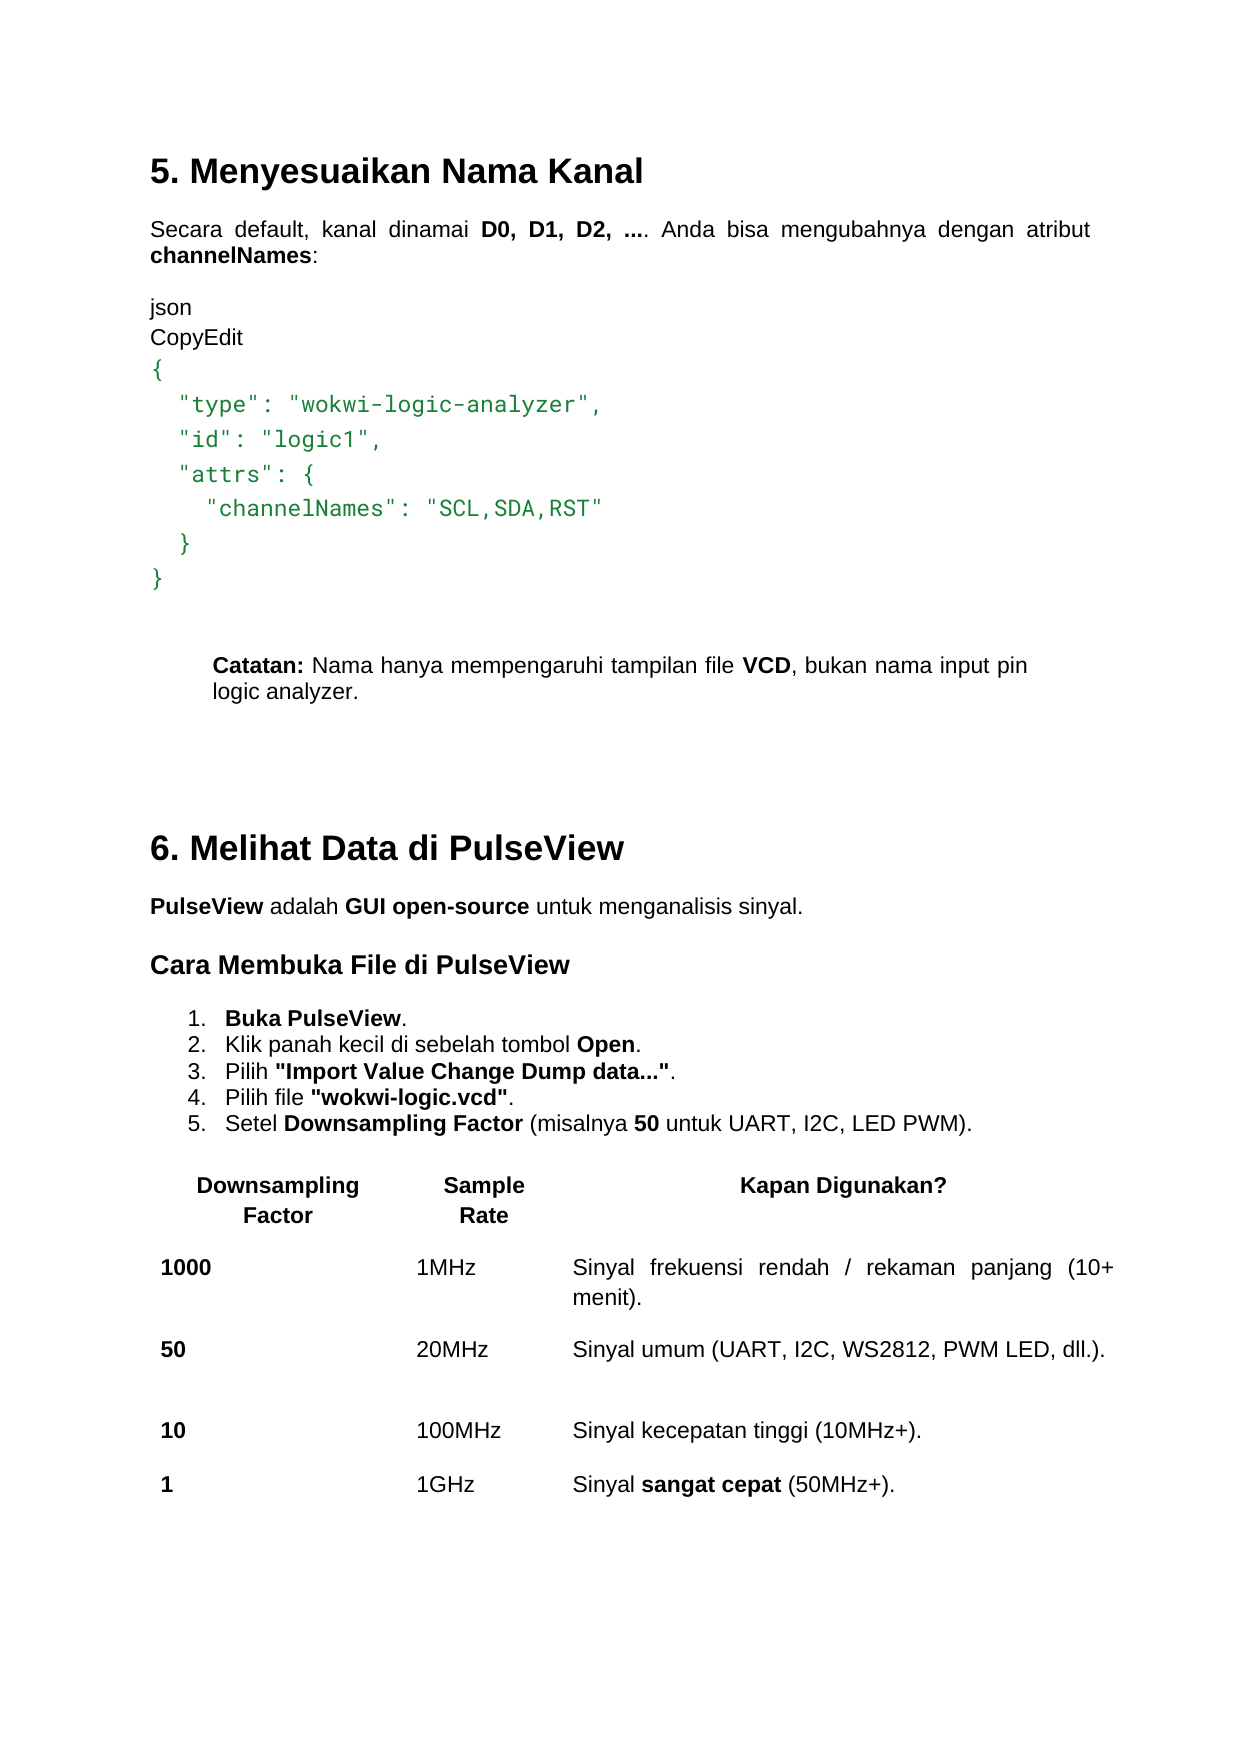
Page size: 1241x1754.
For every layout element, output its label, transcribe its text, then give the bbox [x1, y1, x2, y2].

table_cell Sinyal frekuensi rendah / rekaman panjang (10+ menit). [562, 1244, 1125, 1325]
text "id": "logic1", [150, 423, 1090, 453]
table_cell Sinyal sangat cepat (50MHz+). [562, 1461, 1125, 1514]
table_cell 10 [150, 1407, 406, 1461]
subtitle 5. Menyesuaikan Nama Kanal [150, 150, 1090, 191]
text json [150, 293, 1090, 320]
list Buka PulseView. [187, 1005, 1090, 1031]
text CopyEdit [150, 324, 1090, 350]
table_cell 1000 [150, 1244, 406, 1325]
table_header Downsampling Factor [150, 1162, 406, 1243]
text "attrs": { [150, 458, 1090, 488]
text "type": "wokwi-logic-analyzer", [150, 388, 1090, 419]
subtitle Cara Membuka File di PulseView [150, 949, 1090, 980]
table_cell 100MHz [406, 1407, 562, 1461]
text PulseView adalah GUI open-source untuk menganalisis sinyal. [150, 893, 1090, 919]
list Setel Downsampling Factor (misalnya 50 untuk UART, I2C, LED PWM). [187, 1110, 1090, 1137]
table_header Sample Rate [406, 1162, 562, 1243]
text } [150, 527, 1090, 557]
list Pilih file "wokwi-logic.vcd". [187, 1084, 1090, 1110]
table_cell Sinyal kecepatan tinggi (10MHz+). [562, 1407, 1125, 1461]
table_cell 50 [150, 1325, 406, 1407]
text } [150, 562, 1090, 592]
text { [150, 354, 1090, 384]
text Catatan: Nama hanya mempengaruhi tampilan file VCD, bukan nama input pin logic analyzer. [212, 652, 1028, 704]
table_cell 1GHz [406, 1461, 562, 1514]
text Secara default, kanal dinamai D0, D1, D2, .... Anda bisa mengubahnya dengan atribut channelNames: [150, 216, 1090, 268]
table_cell 20MHz [406, 1325, 562, 1407]
list Pilih "Import Value Change Dump data...". [187, 1058, 1090, 1084]
table_cell 1MHz [406, 1244, 562, 1325]
table_cell Sinyal umum (UART, I2C, WS2812, PWM LED, dll.). [562, 1325, 1125, 1407]
subtitle 6. Melihat Data di PulseView [150, 827, 1090, 868]
table_cell 1 [150, 1461, 406, 1514]
text "channelNames": "SCL,SDA,RST" [150, 493, 1090, 523]
list Klik panah kecil di sebelah tombol Open. [187, 1031, 1090, 1058]
table_header Kapan Digunakan? [562, 1162, 1125, 1243]
